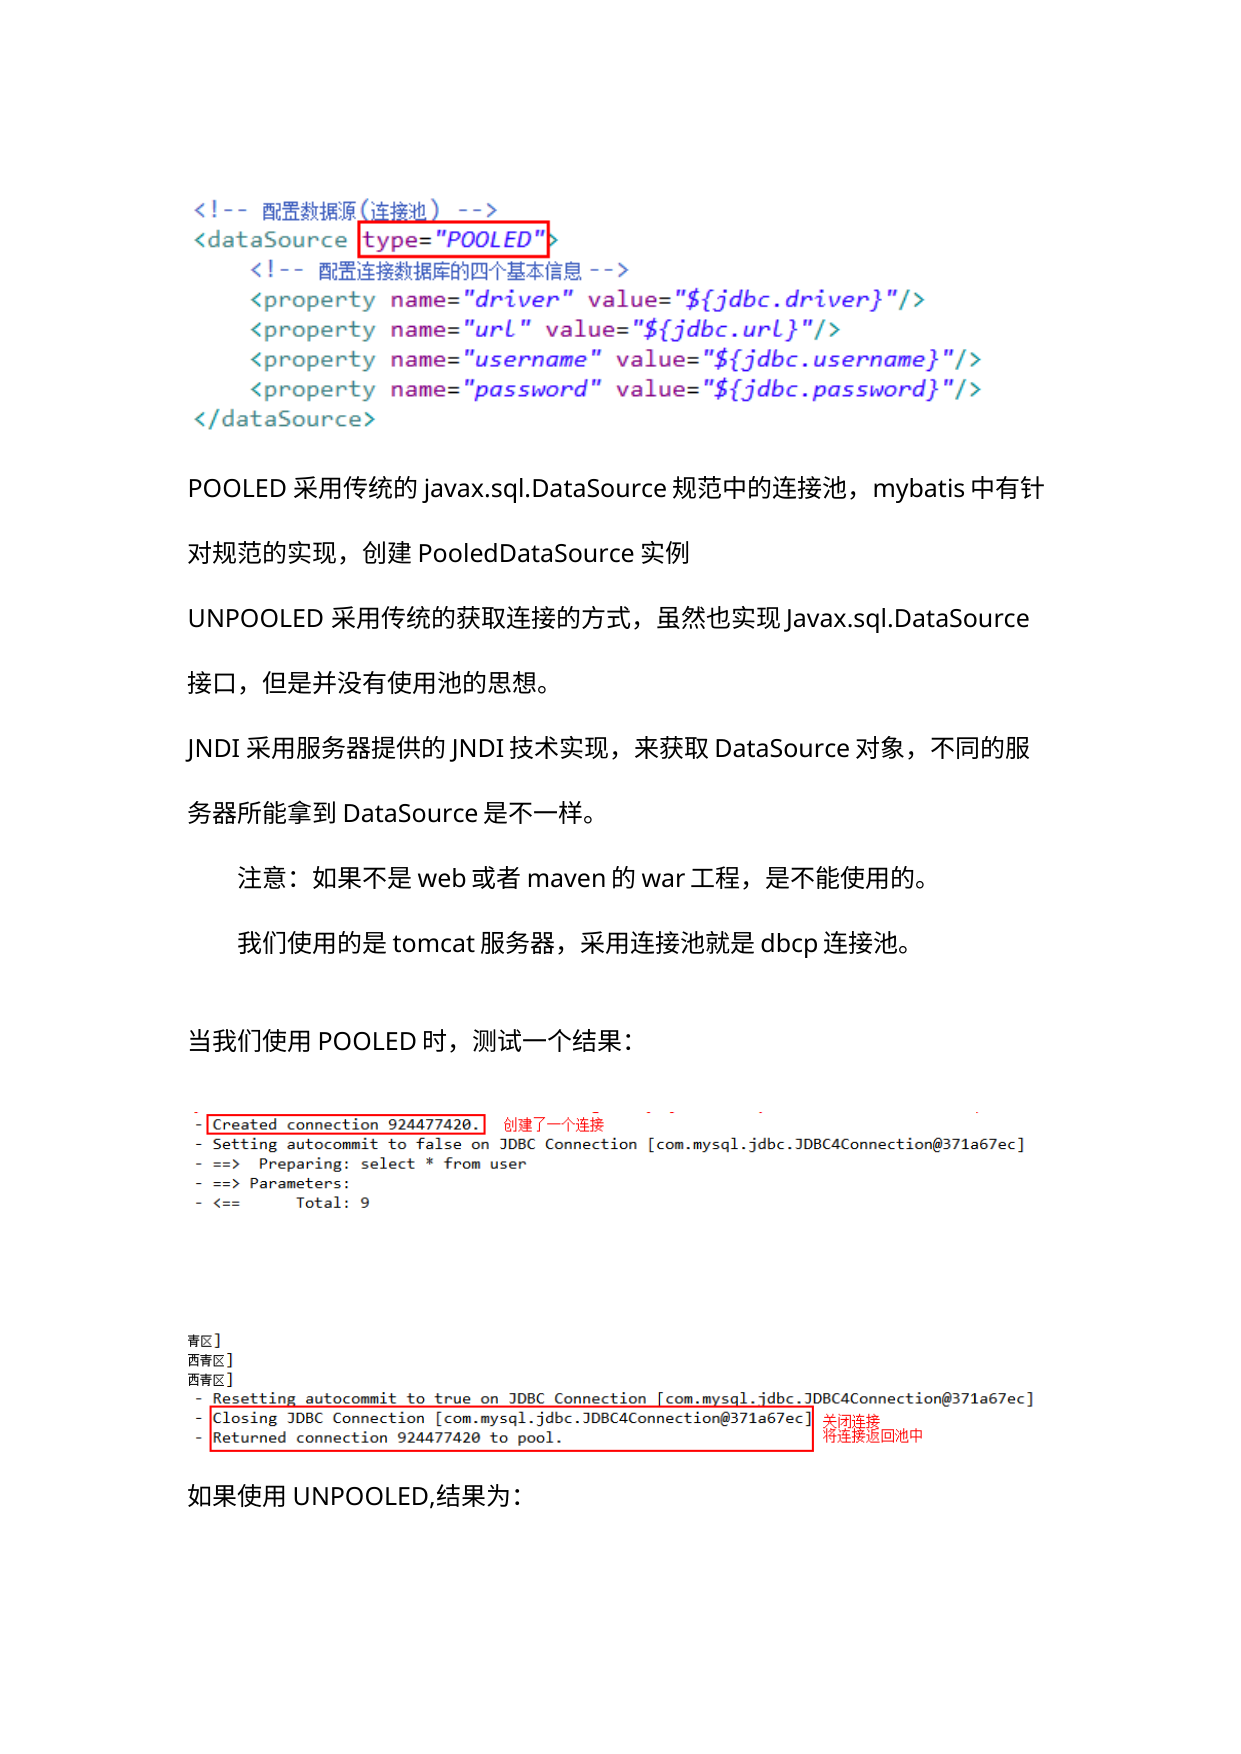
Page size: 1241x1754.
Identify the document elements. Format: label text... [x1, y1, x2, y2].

picture [187, 194, 1001, 436]
text 当我们使用POOLED时，测试一个结果： [187, 1007, 1053, 1072]
text JNDI 采用服务器提供的JNDI技术实现，来获取DataSource对象，不同的服务器所能拿到DataSource是不一样。 [187, 714, 1053, 844]
picture [187, 1112, 1052, 1455]
text 我们使用的是tomcat服务器，采用连接池就是dbcp连接池。 [187, 909, 1053, 974]
text UNPOOLED 采用传统的获取连接的方式，虽然也实现Javax.sql.DataSource接口，但是并没有使用池的思想。 [187, 584, 1053, 714]
text POOLED 采用传统的javax.sql.DataSource规范中的连接池，mybatis中有针对规范的实现，创建PooledDataSource实例 [187, 454, 1053, 584]
text 注意：如果不是web或者maven的war工程，是不能使用的。 [187, 844, 1053, 909]
